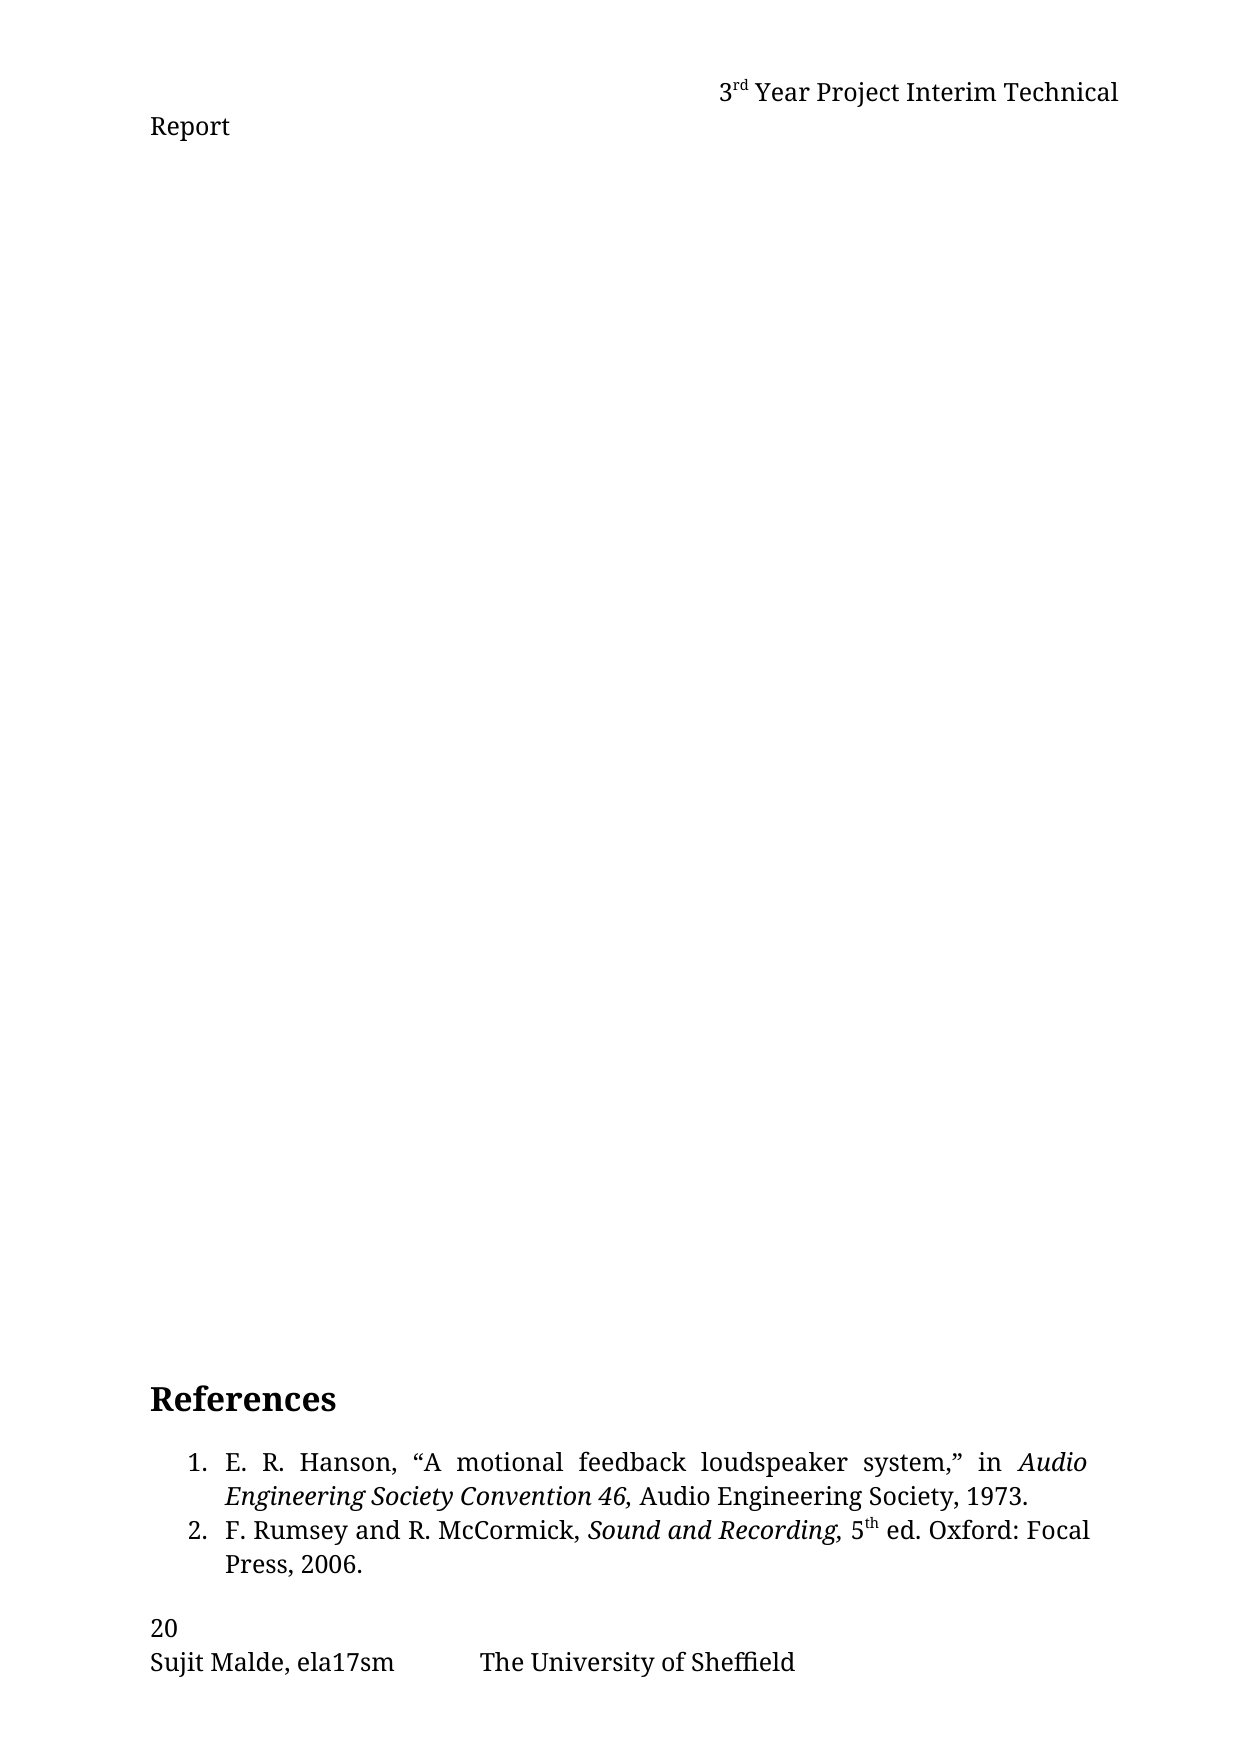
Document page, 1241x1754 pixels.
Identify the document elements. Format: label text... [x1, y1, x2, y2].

list E. R. Hanson, “A motional feedback loudspeaker system,” in Audio Engineering Society Convention 46, Audio Engineering Society, 1973. [187, 1444, 1090, 1512]
text References [150, 1376, 1090, 1422]
list F. Rumsey and R. McCormick, Sound and Recording, 5th ed. Oxford: Focal Press, 2006. [187, 1512, 1090, 1581]
